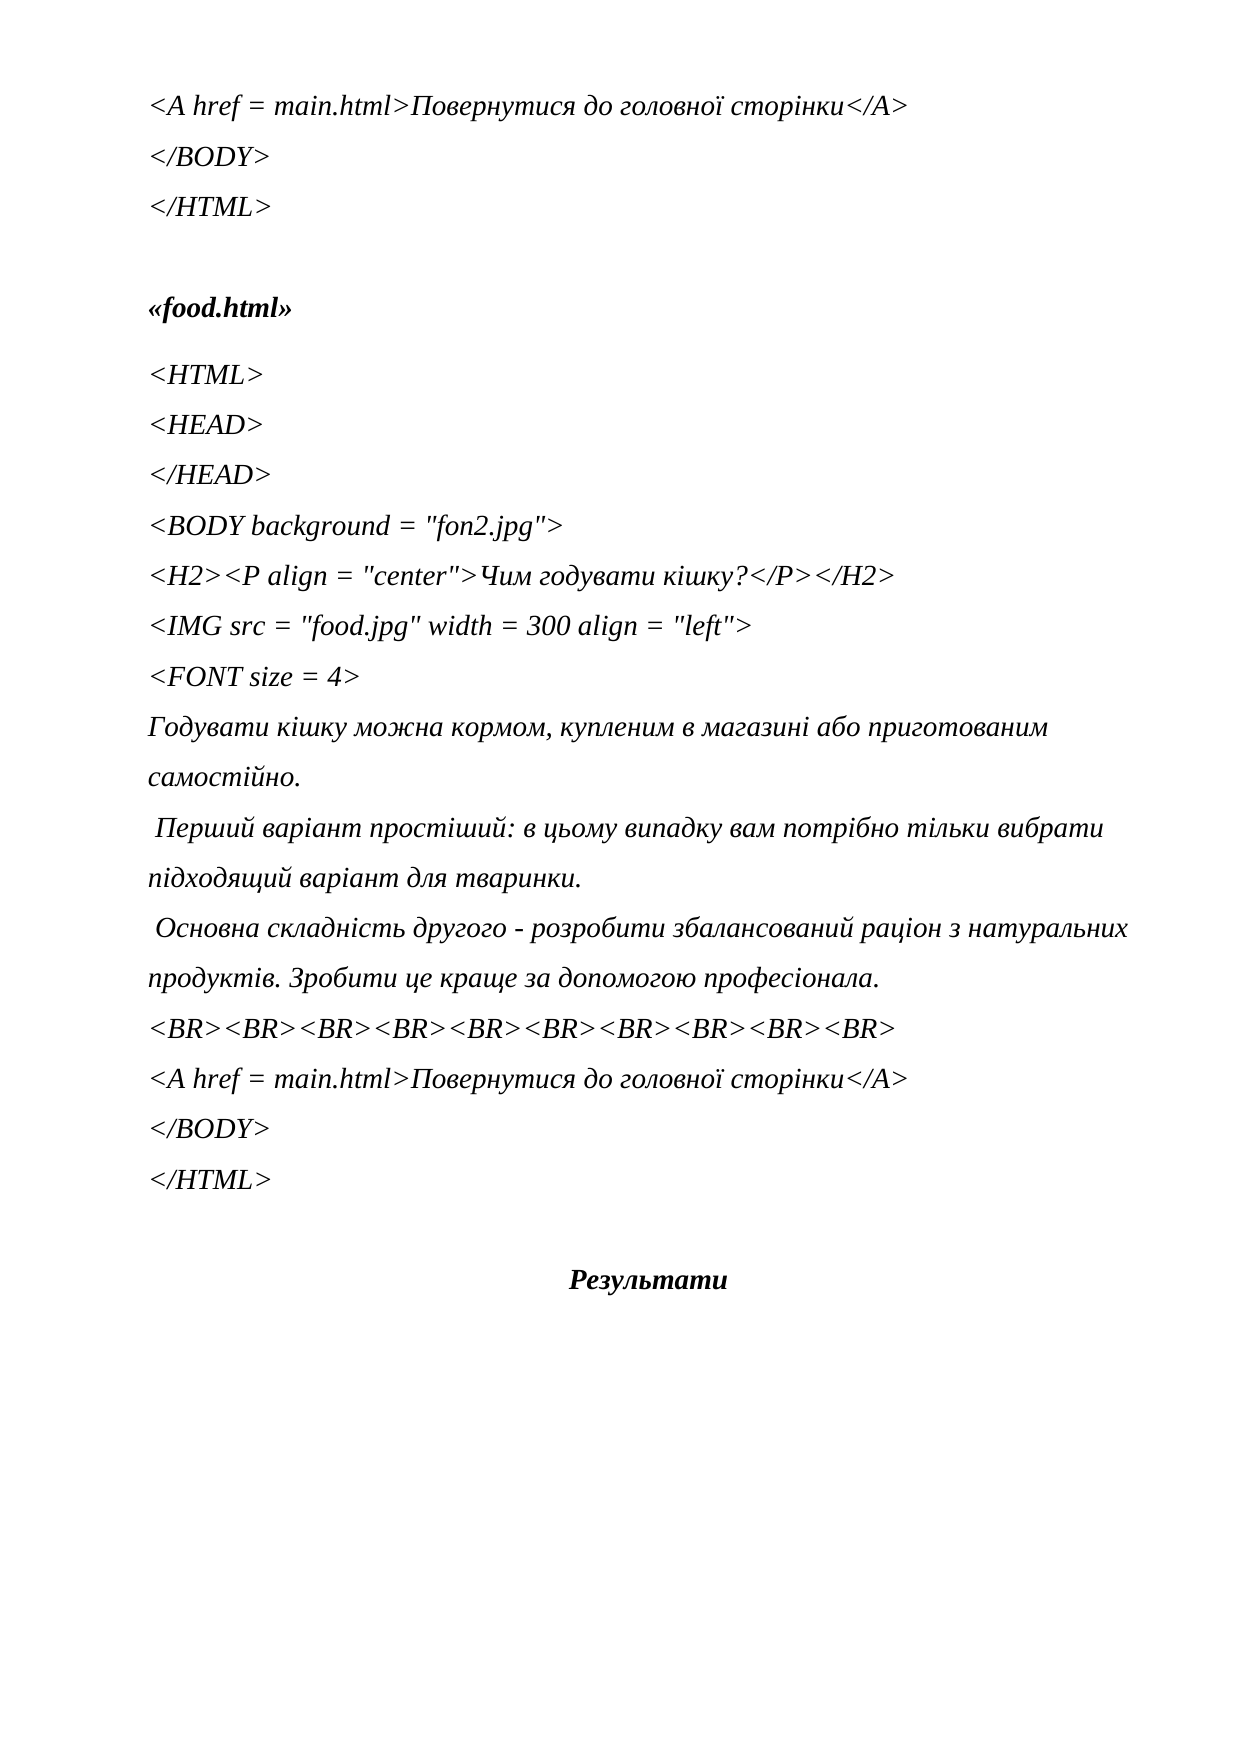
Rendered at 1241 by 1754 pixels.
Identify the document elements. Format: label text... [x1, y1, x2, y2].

text «food.html» [148, 290, 1152, 323]
text <H2><P align = "center">Чим годувати кішку?</P></H2> [148, 558, 1152, 592]
text </BODY> [148, 1112, 1152, 1145]
text <BODY background = "fon2.jpg"> [148, 508, 1152, 541]
text Годувати кішку можна кормом, купленим в магазині або приготованим самостійно. [148, 709, 1152, 793]
text </HEAD> [148, 457, 1152, 491]
text </HTML> [148, 189, 1152, 223]
text <A href = main.html>Повернутися до головної сторінки</A> [148, 1061, 1152, 1095]
text Основна складність другого - розробити збалансований раціон з натуральних продуктів. Зробити це краще за допомогою професіонала. [148, 910, 1152, 994]
text </BODY> [148, 139, 1152, 172]
text <HTML> [148, 357, 1152, 390]
text <IMG src = "food.jpg" width = 300 align = "left"> [148, 608, 1152, 642]
text </HTML> [148, 1162, 1152, 1195]
text <FONT size = 4> [148, 659, 1152, 692]
text <A href = main.html>Повернутися до головної сторінки</A> [148, 88, 1152, 122]
text Результати [148, 1262, 1152, 1296]
text <HEAD> [148, 407, 1152, 441]
text <BR><BR><BR><BR><BR><BR><BR><BR><BR><BR> [148, 1011, 1152, 1044]
text Перший варіант простіший: в цьому випадку вам потрібно тільки вибрати підходящий варіант для тваринки. [148, 810, 1152, 893]
